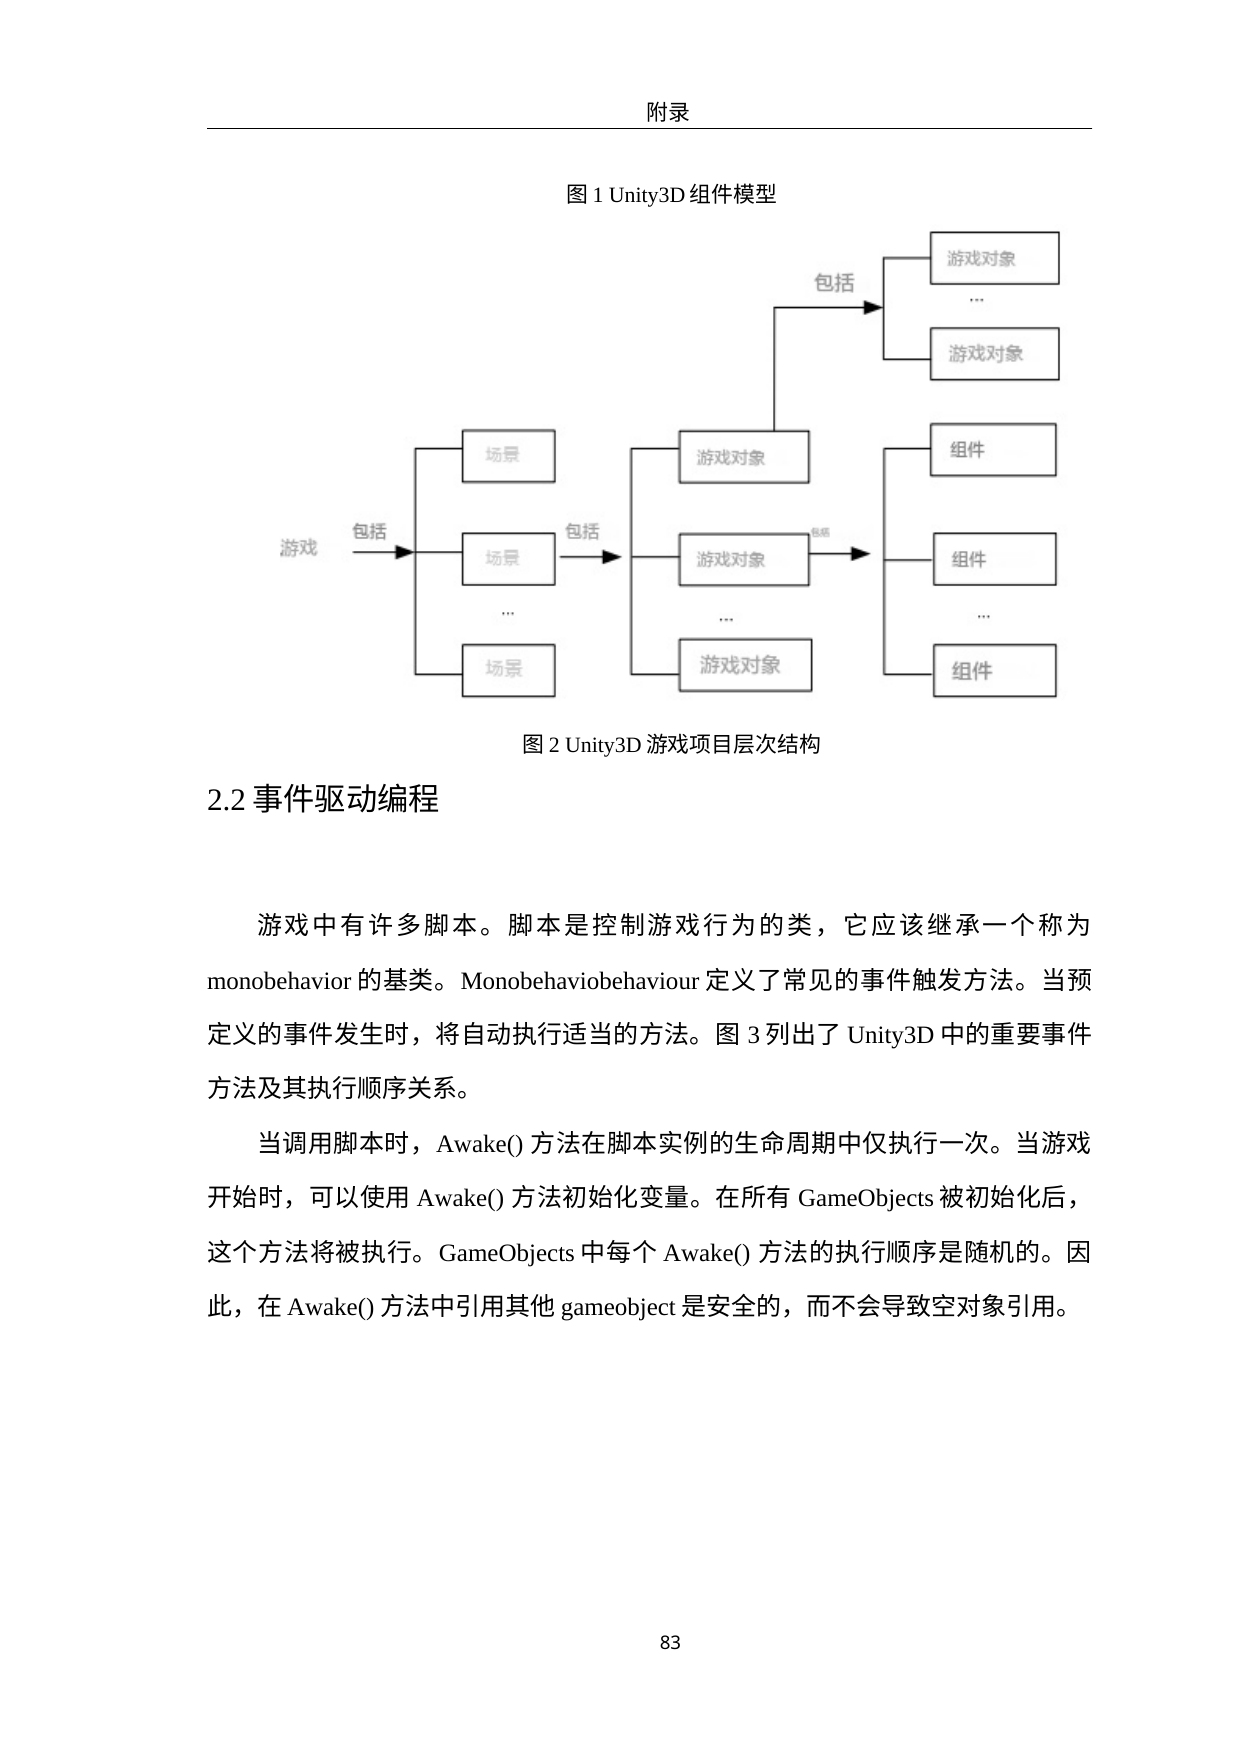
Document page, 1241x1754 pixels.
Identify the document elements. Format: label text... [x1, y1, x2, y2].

text 当调用脚本时，Awake() 方法在脚本实例的生命周期中仅执行一次。当游戏开始时，可以使用Awake() 方法初始化变量。在所有GameObjects被初始化后，这个方法将被执行。GameObjects中每个Awake() 方法的执行顺序是随机的。因此，在Awake() 方法中引用其他gameobject是安全的，而不会导致空对象引用。 [207, 1123, 1092, 1323]
text 2.2事件驱动编程 [207, 774, 1092, 819]
picture [279, 224, 1070, 713]
text 图2 Unity3D游戏项目层次结构 [207, 727, 1092, 758]
text 图1 Unity3D组件模型 [207, 177, 1092, 209]
text 游戏中有许多脚本。脚本是控制游戏行为的类，它应该继承一个称为monobehavior的基类。Monobehaviobehaviour定义了常见的事件触发方法。当预定义的事件发生时，将自动执行适当的方法。图3列出了Unity3D中的重要事件方法及其执行顺序关系。 [207, 906, 1092, 1105]
